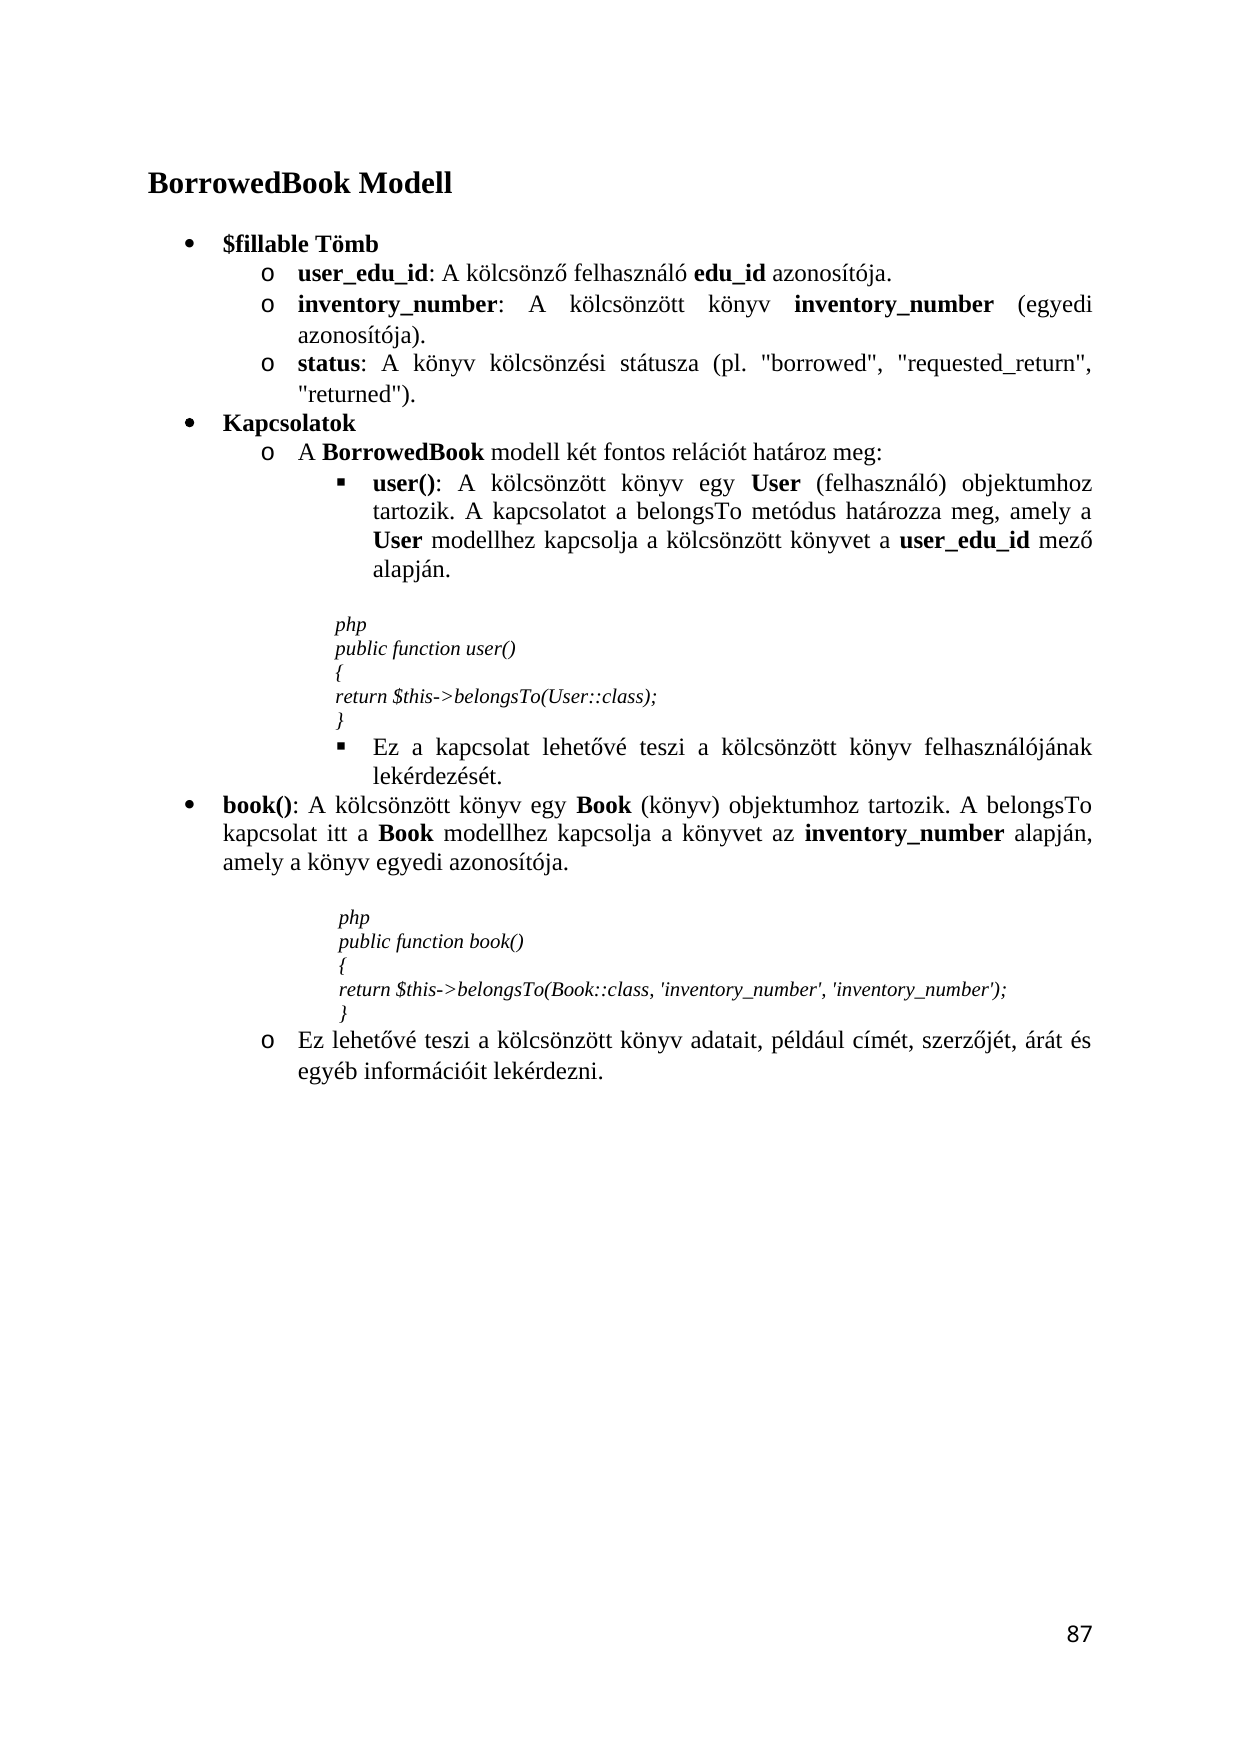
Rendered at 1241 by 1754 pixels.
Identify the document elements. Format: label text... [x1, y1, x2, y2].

list book(): A kölcsönzött könyv egy Book (könyv) objektumhoz tartozik. A belongsTo kapcsolat itt a Book modellhez kapcsolja a könyvet az inventory_number alapján, amely a könyv egyedi azonosítója. [185, 790, 1093, 876]
text } [335, 708, 1093, 732]
text { [335, 660, 1093, 684]
list user(): A kölcsönzött könyv egy User (felhasználó) objektumhoz tartozik. A kapcsolatot a belongsTo metódus határozza meg, amely a User modellhez kapcsolja a kölcsönzött könyvet a user_edu_id mező alapján. [335, 468, 1093, 583]
text public function user() [335, 636, 1093, 660]
text } [338, 1001, 1093, 1025]
list A BorrowedBook modell két fontos relációt határoz meg: [260, 437, 1093, 468]
text php [335, 612, 1093, 636]
text { [338, 953, 1093, 977]
text return $this->belongsTo(User::class); [335, 684, 1093, 708]
list Ez a kapcsolat lehetővé teszi a kölcsönzött könyv felhasználójának lekérdezését. [335, 732, 1093, 790]
list inventory_number: A kölcsönzött könyv inventory_number (egyedi azonosítója). [260, 289, 1093, 348]
list $fillable Tömb [185, 229, 1093, 258]
subtitle BorrowedBook Modell [148, 164, 1093, 200]
text return $this->belongsTo(Book::class, 'inventory_number', 'inventory_number'); [338, 977, 1093, 1001]
text php [338, 905, 1093, 929]
list Kapcsolatok [185, 408, 1093, 437]
list Ez lehetővé teszi a kölcsönzött könyv adatait, például címét, szerzőjét, árát és egyéb információit lekérdezni. [260, 1025, 1093, 1085]
text public function book() [338, 929, 1093, 953]
list user_edu_id: A kölcsönző felhasználó edu_id azonosítója. [260, 258, 1093, 289]
list status: A könyv kölcsönzési státusza (pl. "borrowed", "requested_return", "returned"). [260, 348, 1093, 408]
